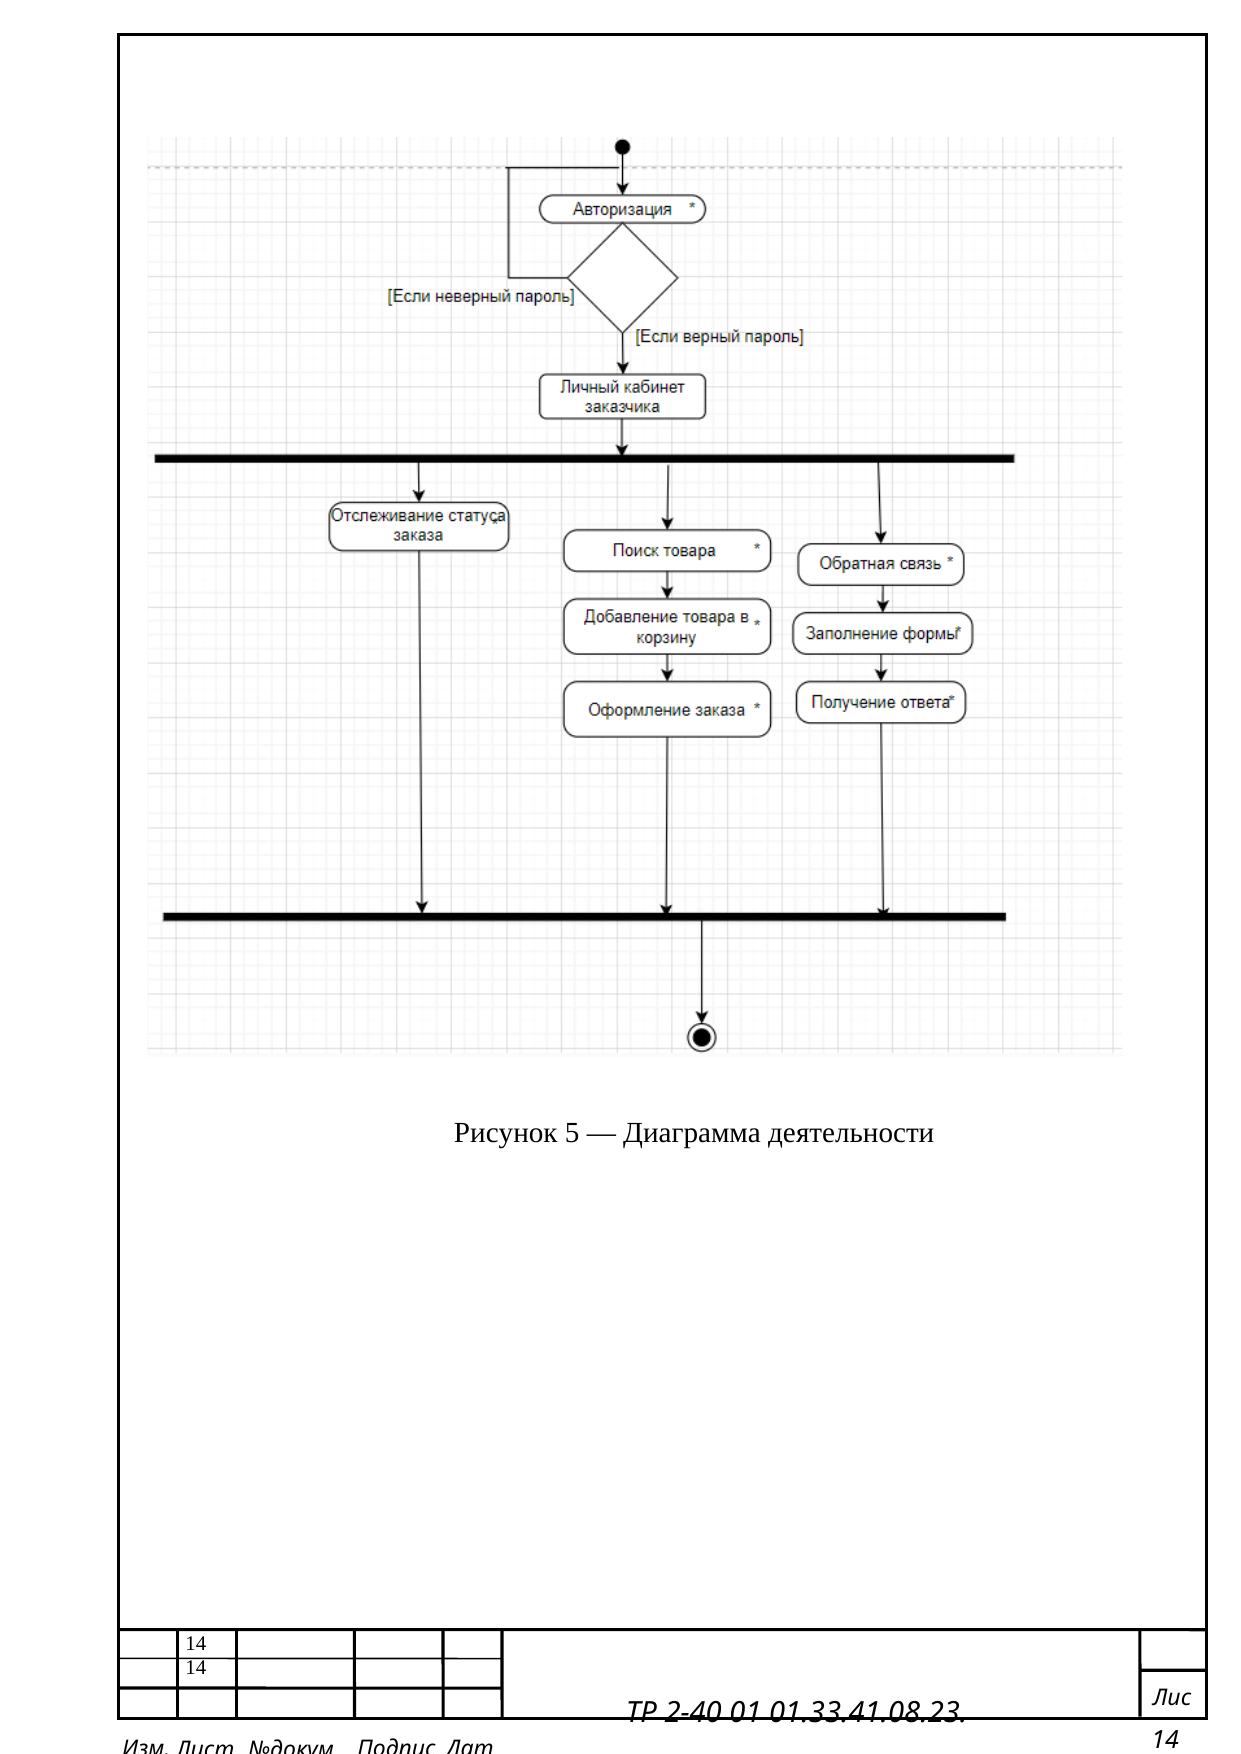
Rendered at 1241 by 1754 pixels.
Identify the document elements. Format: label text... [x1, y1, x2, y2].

picture [147, 137, 1123, 1057]
text Рисунок 5 — Диаграмма деятельности [148, 1116, 1181, 1149]
